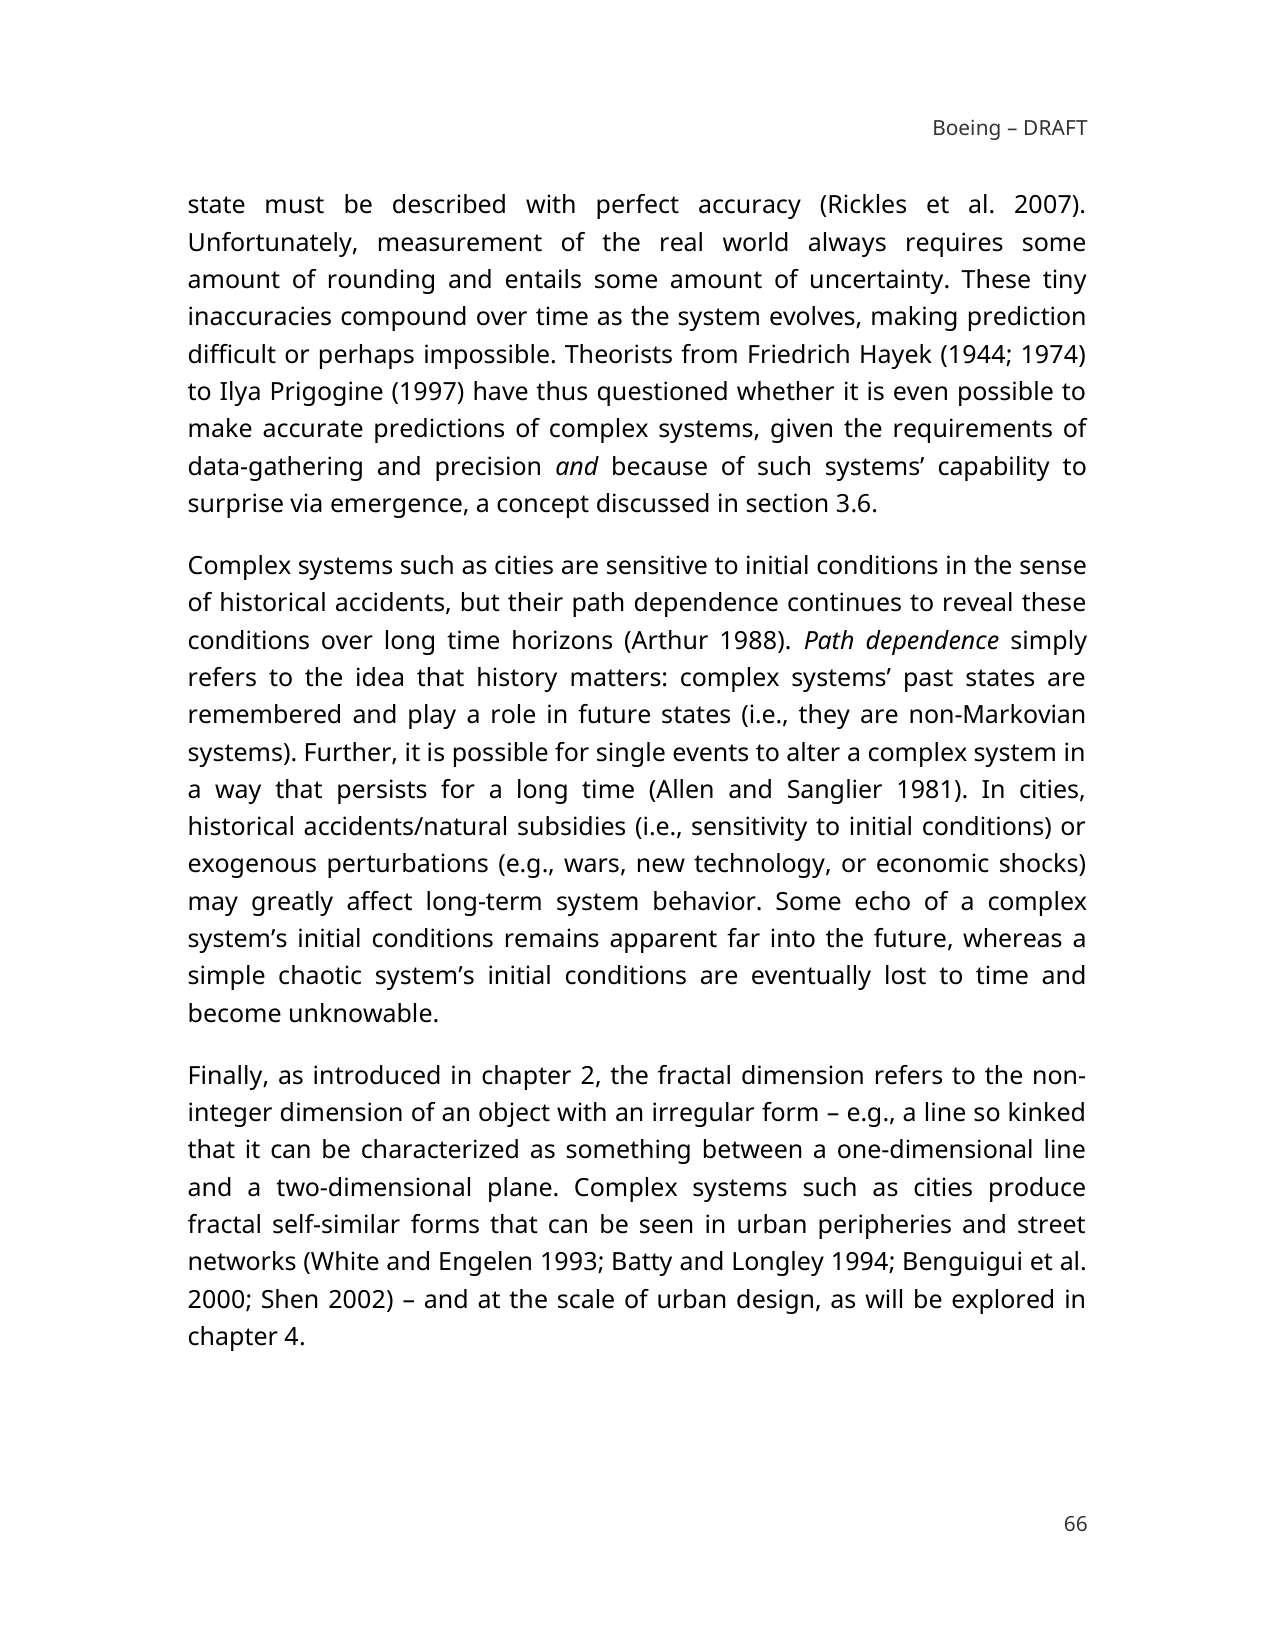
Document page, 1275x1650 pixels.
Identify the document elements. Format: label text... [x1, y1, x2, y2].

text Complex systems such as cities are sensitive to initial conditions in the sense of historical accidents, but their path dependence continues to reveal these conditions over long time horizons (Arthur 1988). Path dependence simply refers to the idea that history matters: complex systems’ past states are remembered and play a role in future states (i.e., they are non-Markovian systems). Further, it is possible for single events to alter a complex system in a way that persists for a long time (Allen and Sanglier 1981). In cities, historical accidents/natural subsidies (i.e., sensitivity to initial conditions) or exogenous perturbations (e.g., wars, new technology, or economic shocks) may greatly affect long-term system behavior. Some echo of a complex system’s initial conditions remains apparent far into the future, whereas a simple chaotic system’s initial conditions are eventually lost to time and become unknowable. [187, 548, 1087, 1029]
text Finally, as introduced in chapter 2, the fractal dimension refers to the non-integer dimension of an object with an irregular form – e.g., a line so kinked that it can be characterized as something between a one-dimensional line and a two-dimensional plane. Complex systems such as cities produce fractal self-similar forms that can be seen in urban peripheries and street networks (White and Engelen 1993; Batty and Longley 1994; Benguigui et al. 2000; Shen 2002) – and at the scale of urban design, as will be explored in chapter 4. [187, 1058, 1087, 1353]
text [187, 187, 1087, 520]
